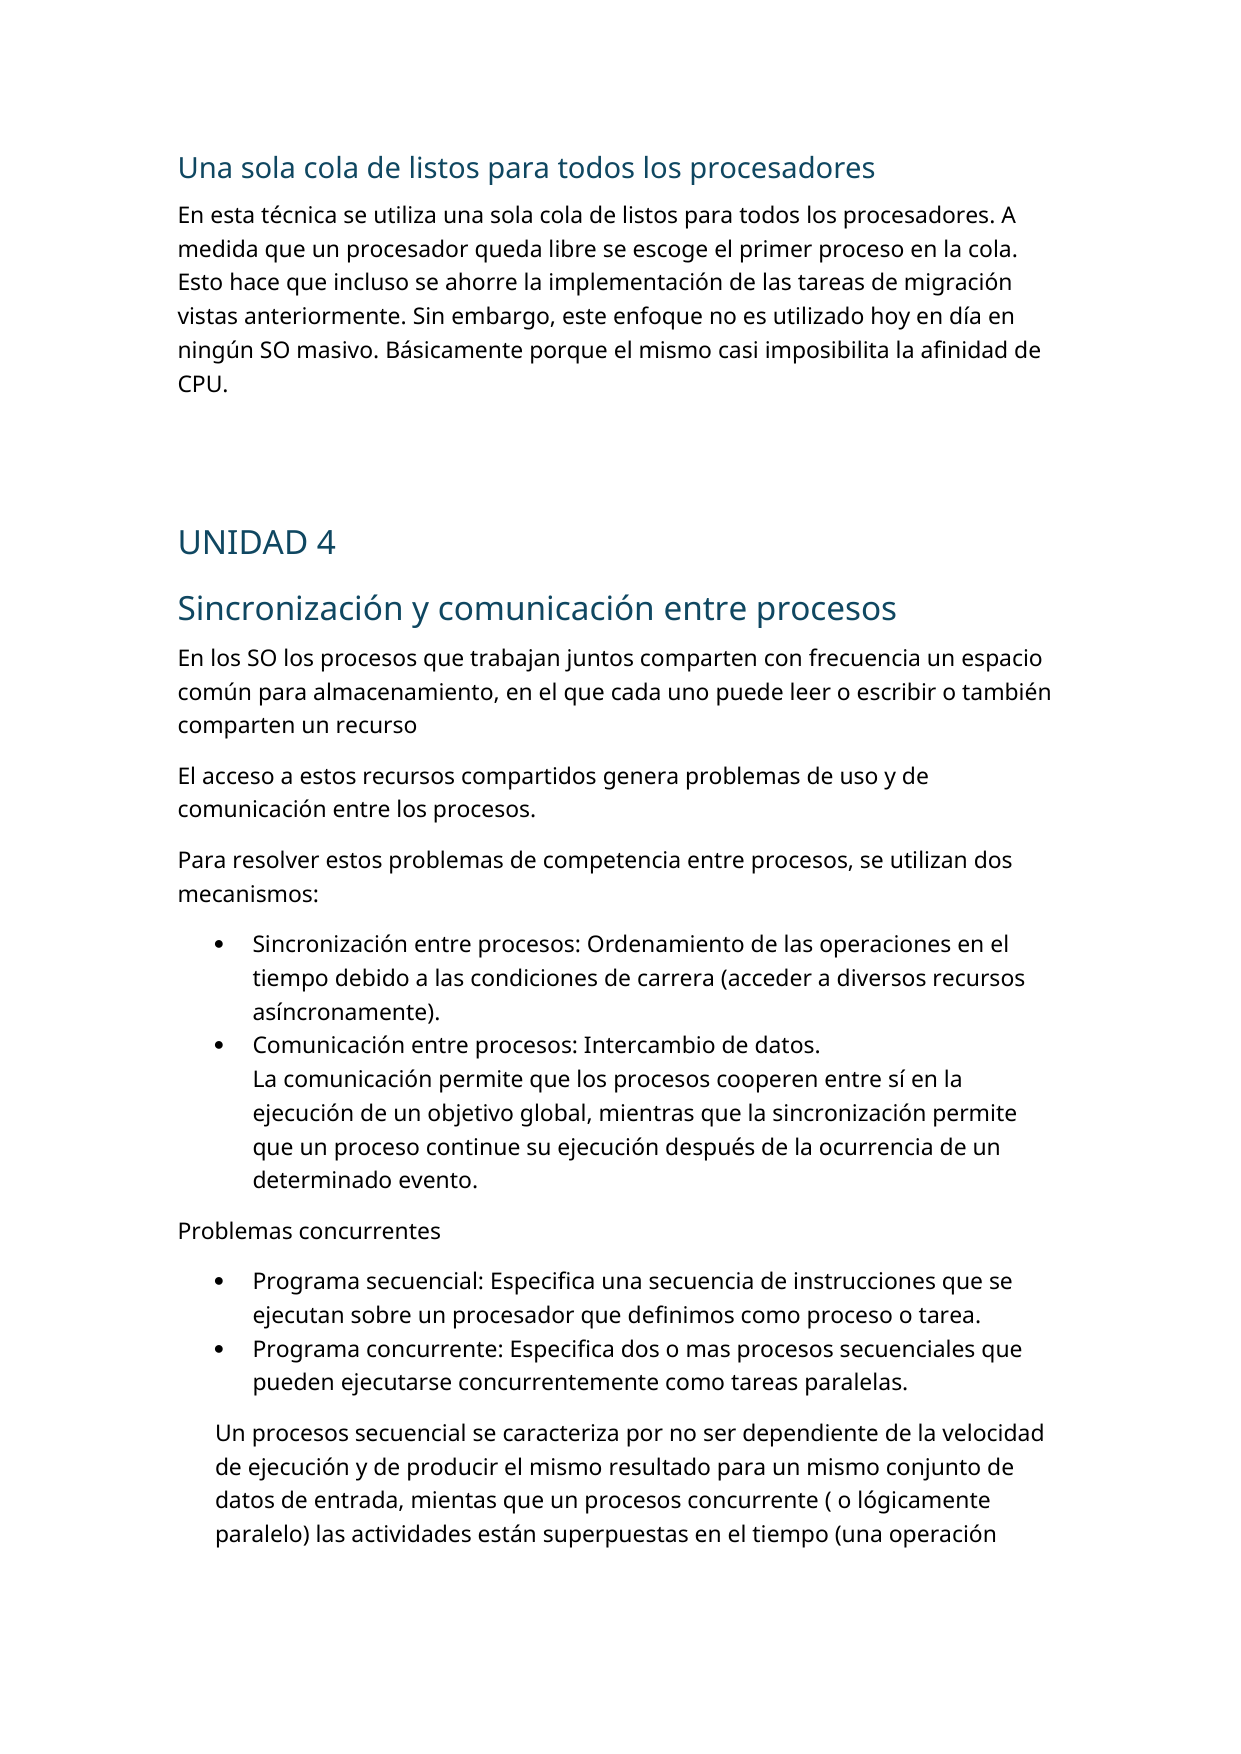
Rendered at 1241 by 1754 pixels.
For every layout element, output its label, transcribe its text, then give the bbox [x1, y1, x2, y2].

subtitle Sincronización y comunicación entre procesos [177, 584, 1063, 630]
list Programa secuencial: Especifica una secuencia de instrucciones que se ejecutan sobre un procesador que definimos como proceso o tarea. [215, 1265, 1063, 1330]
text En los SO los procesos que trabajan juntos comparten con frecuencia un espacio común para almacenamiento, en el que cada uno puede leer o escribir o también comparten un recurso [177, 642, 1063, 740]
subtitle UNIDAD 4 [177, 519, 1063, 564]
list Programa concurrente: Especifica dos o mas procesos secuenciales que pueden ejecutarse concurrentemente como tareas paralelas. [215, 1332, 1063, 1397]
list Sincronización entre procesos: Ordenamiento de las operaciones en el tiempo debido a las condiciones de carrera (acceder a diversos recursos asíncronamente). [215, 928, 1063, 1027]
text Problemas concurrentes [177, 1214, 1063, 1246]
text En esta técnica se utiliza una sola cola de listos para todos los procesadores. A medida que un procesador queda libre se escoge el primer proceso en la cola. Esto hace que incluso se ahorre la implementación de las tareas de migración vistas anteriormente. Sin embargo, este enfoque no es utilizado hoy en día en ningún SO masivo. Básicamente porque el mismo casi imposibilita la afinidad de CPU. [177, 199, 1063, 399]
list Comunicación entre procesos: Intercambio de datos. [215, 1029, 1063, 1060]
list La comunicación permite que los procesos cooperen entre sí en la ejecución de un objetivo global, mientras que la sincronización permite que un proceso continue su ejecución después de la ocurrencia de un determinado evento. [252, 1063, 1063, 1195]
text Para resolver estos problemas de competencia entre procesos, se utilizan dos mecanismos: [177, 844, 1063, 909]
subtitle Una sola cola de listos para todos los procesadores [177, 148, 1063, 187]
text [215, 1417, 1063, 1549]
text El acceso a estos recursos compartidos genera problemas de uso y de comunicación entre los procesos. [177, 759, 1063, 824]
